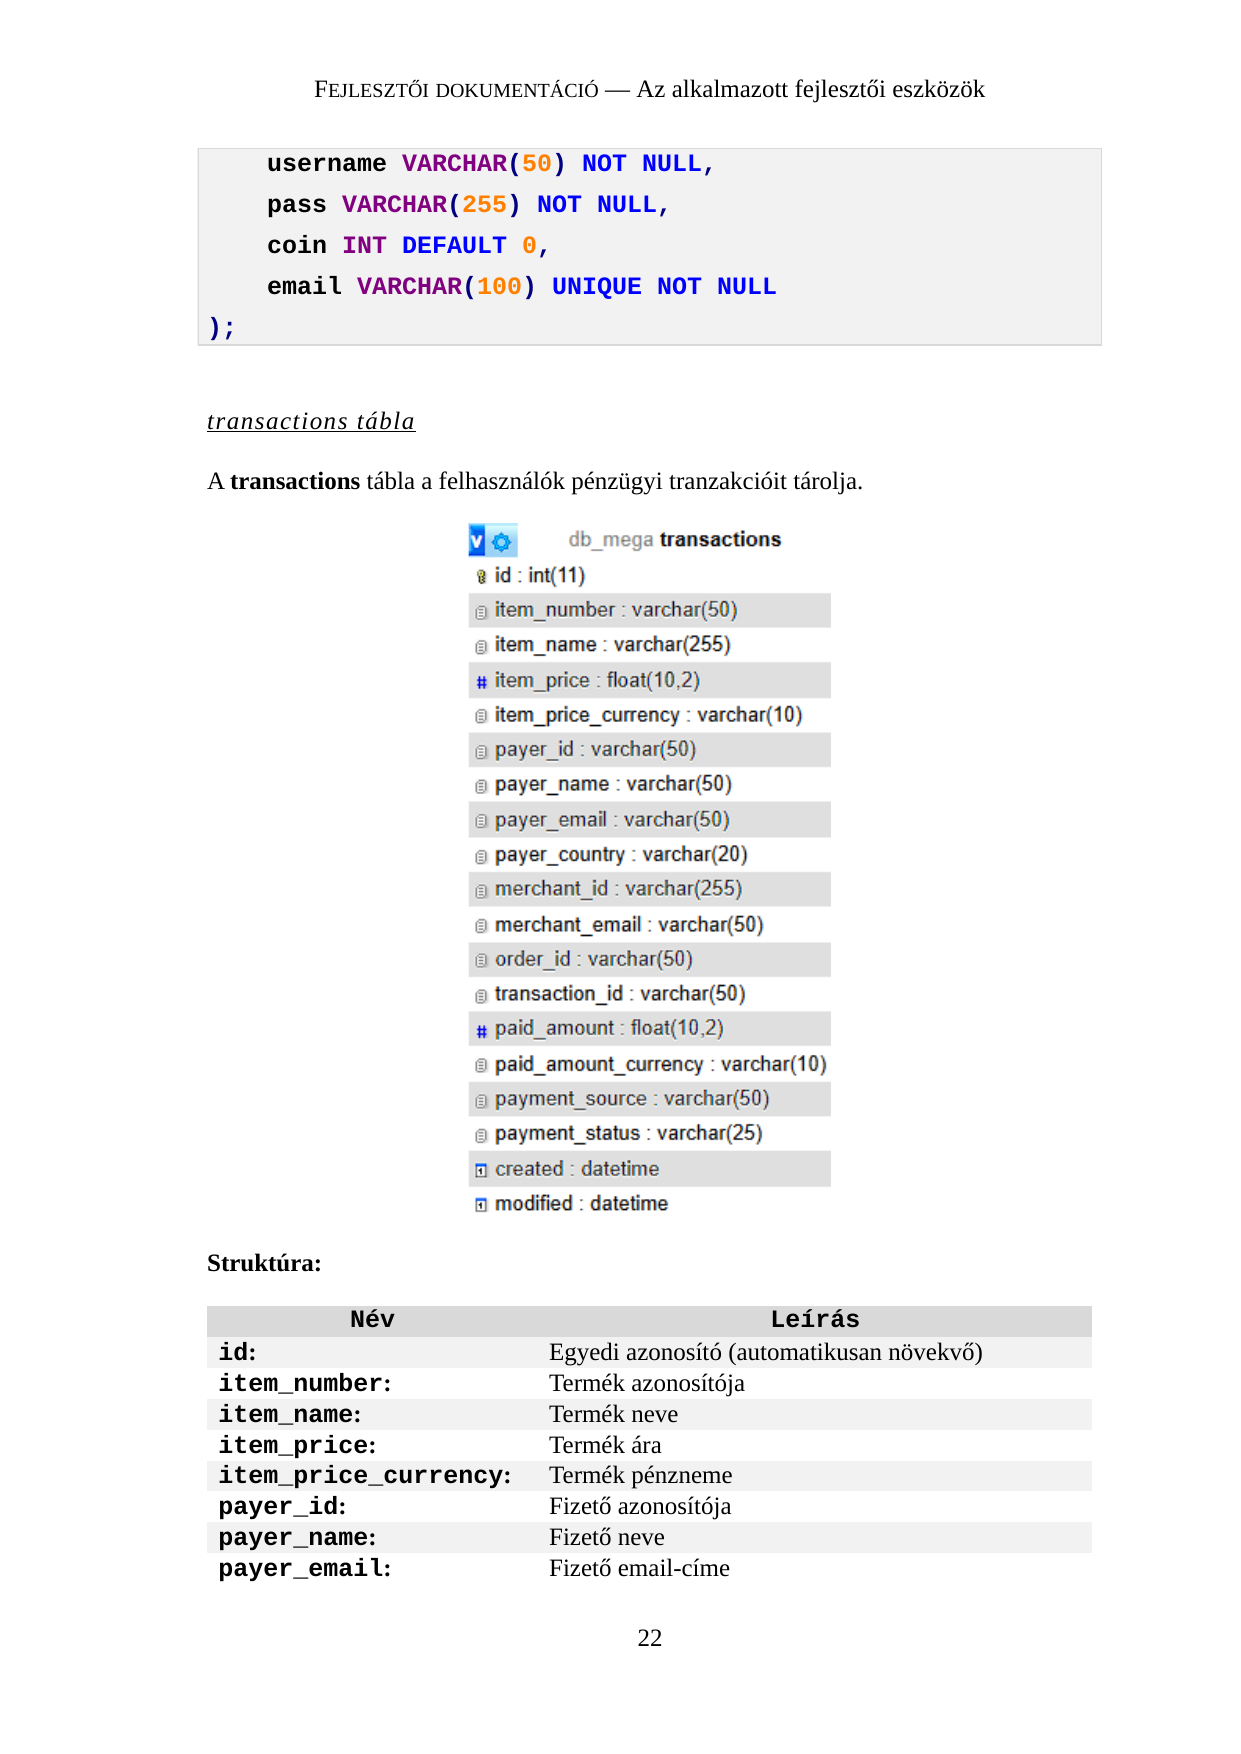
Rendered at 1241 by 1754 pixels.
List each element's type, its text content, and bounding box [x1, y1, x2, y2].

text pass VARCHAR(255) NOT NULL, [199, 188, 1101, 220]
text username VARCHAR(50) NOT NULL, [199, 149, 1101, 179]
table_cell Egyedi azonosító (automatikusan növekvő) [538, 1337, 1092, 1368]
table_cell item_number: [207, 1368, 538, 1399]
table_cell Fizető neve [538, 1522, 1092, 1553]
text Struktúra: [207, 1248, 1092, 1277]
table_cell Fizető email-címe [538, 1553, 1092, 1584]
table_cell Termék ára [538, 1430, 1092, 1461]
table_cell Termék pénzneme [538, 1461, 1092, 1491]
table_cell Fizető azonosítója [538, 1491, 1092, 1522]
text coin INT DEFAULT 0, [199, 229, 1101, 261]
table_cell Termék azonosítója [538, 1368, 1092, 1399]
table_cell id: [207, 1337, 538, 1368]
table_cell item_price_currency: [207, 1461, 538, 1491]
subtitle transactions tábla [207, 406, 1092, 434]
table_header Név [207, 1306, 538, 1337]
text email VARCHAR(100) UNIQUE NOT NULL [199, 270, 1101, 302]
table_cell item_name: [207, 1399, 538, 1430]
table_cell payer_email: [207, 1553, 538, 1584]
table_header Leírás [538, 1306, 1092, 1337]
table_cell Termék neve [538, 1399, 1092, 1430]
table_cell payer_id: [207, 1491, 538, 1522]
table_cell payer_name: [207, 1522, 538, 1553]
text A transactions tábla a felhasználók pénzügyi tranzakcióit tárolja. [207, 466, 1092, 495]
text ); [199, 311, 1101, 344]
table_cell item_price: [207, 1430, 538, 1461]
picture [468, 523, 831, 1220]
